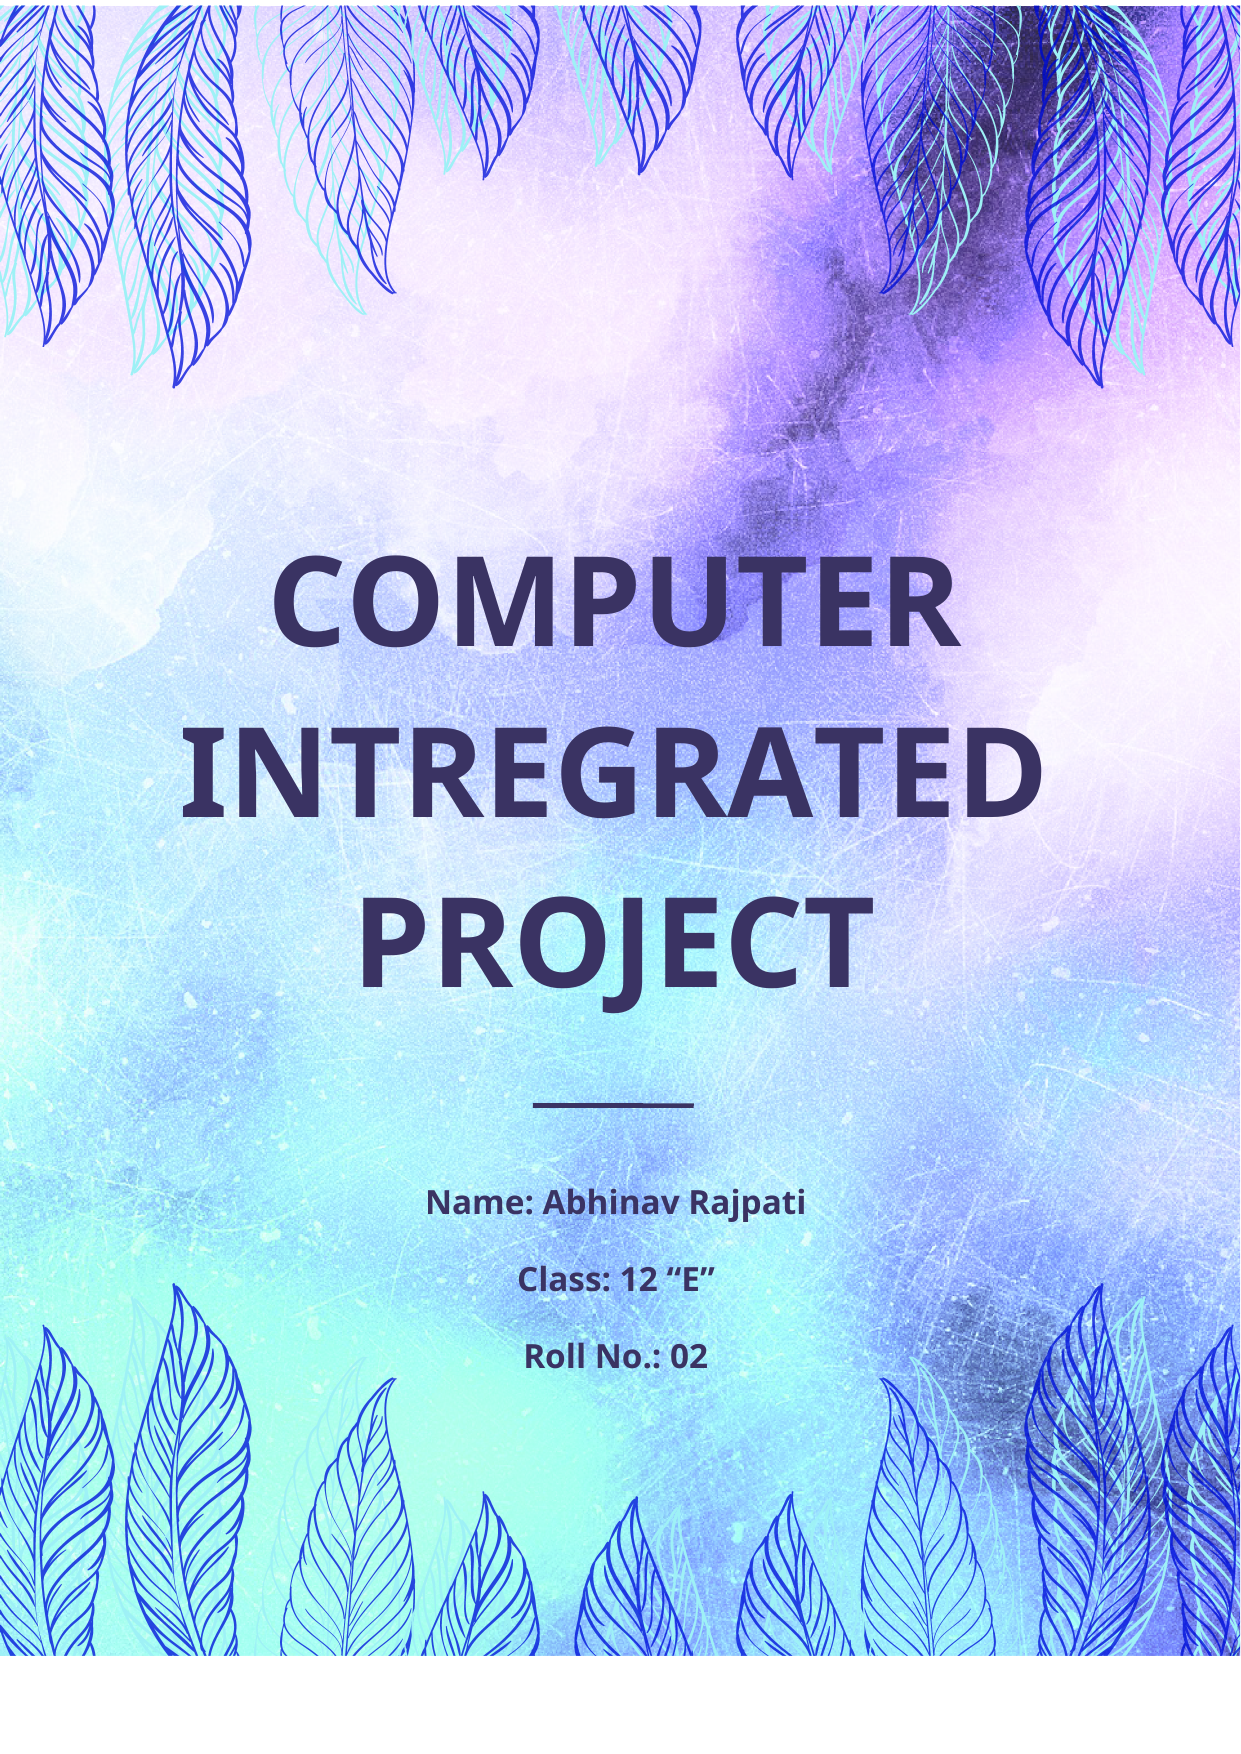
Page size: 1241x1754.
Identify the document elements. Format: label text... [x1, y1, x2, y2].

table_header Computer Intregrated Project [83, 335, 1148, 686]
table_header [83, 836, 1148, 987]
table_header [83, 686, 1148, 747]
picture [0, 5, 1241, 1656]
table_cell Name: Abhinav Rajpati Class: 12 “E” Roll No.: 02 [83, 987, 1148, 1465]
table_header Computer Intregrated Project [83, 747, 1148, 836]
